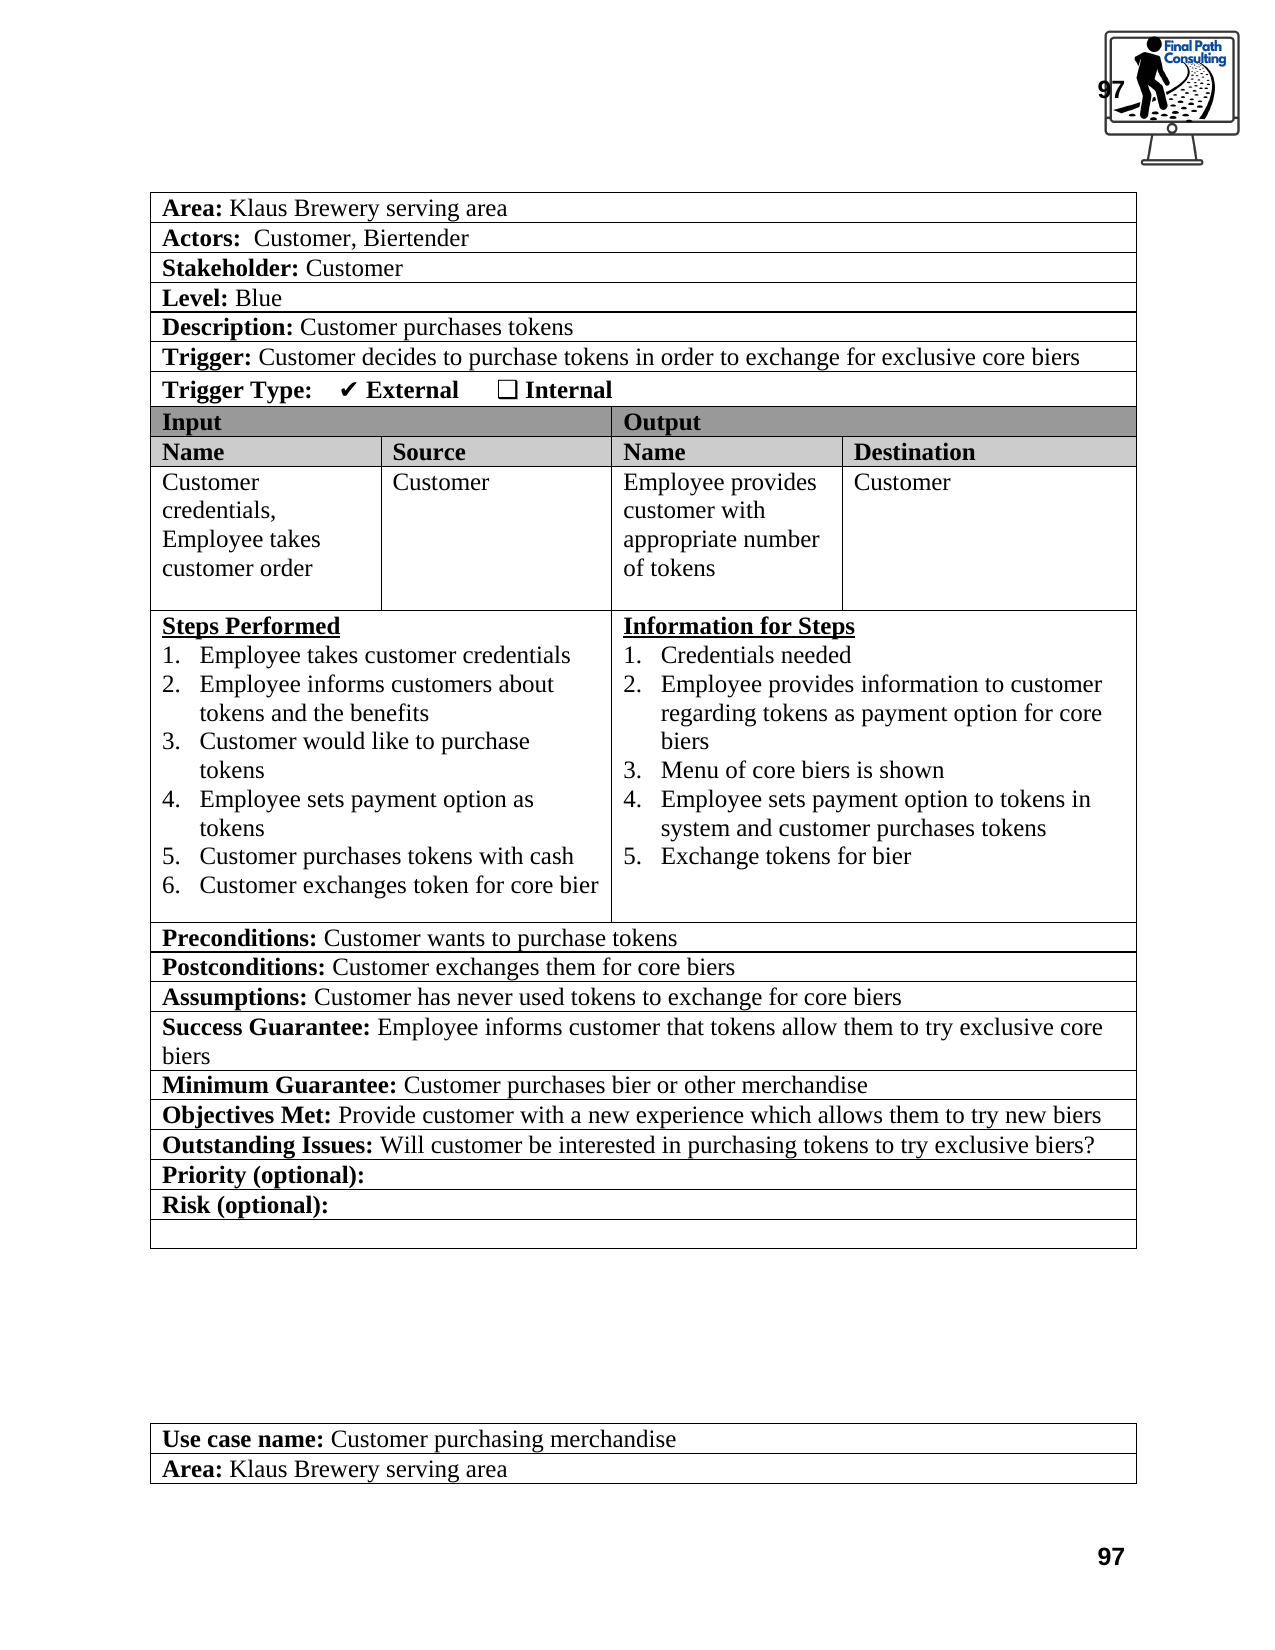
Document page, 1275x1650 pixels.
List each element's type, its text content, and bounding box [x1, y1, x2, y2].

table_cell Priority (optional): [151, 1160, 1136, 1189]
table_cell Name [151, 437, 381, 466]
table_cell Preconditions: Customer wants to purchase tokens [151, 923, 1136, 951]
table_cell Area: Klaus Brewery serving area [151, 1454, 1136, 1483]
table_cell [151, 1220, 1136, 1248]
table_cell Destination [843, 437, 1136, 466]
table_cell Steps Performed Employee takes customer credentials Employee informs customers about tokens and the benefits Customer would like to purchase tokens Employee sets payment option as tokens Customer purchases tokens with cash Customer exchanges token for core bier [151, 611, 611, 922]
table_header Use case name: Customer purchasing merchandise [151, 1424, 1136, 1453]
table_cell Source [382, 437, 611, 466]
table_cell Trigger Type: ✔ External ❑ Internal [151, 372, 1136, 406]
picture [1098, 89, 1107, 96]
table_cell Area: Klaus Brewery serving area [151, 193, 1136, 222]
table_cell Assumptions: Customer has never used tokens to exchange for core biers [151, 982, 1136, 1011]
table_cell Stakeholder: Customer [151, 253, 1136, 282]
table_cell Employee provides customer with appropriate number of tokens [612, 467, 842, 610]
table_cell Information for Steps Credentials needed Employee provides information to customer regarding tokens as payment option for core biers Menu of core biers is shown Employee sets payment option to tokens in system and customer purchases tokens Exchange tokens for bier [612, 611, 1136, 922]
table_cell Outstanding Issues: Will customer be interested in purchasing tokens to try exclusive biers? [151, 1130, 1136, 1159]
table_cell Postconditions: Customer exchanges them for core biers [151, 953, 1136, 981]
table_cell Name [612, 437, 842, 466]
table_cell Trigger: Customer decides to purchase tokens in order to exchange for exclusive core biers [151, 342, 1136, 371]
table_cell Output [612, 407, 1136, 436]
table_cell Description: Customer purchases tokens [151, 313, 1136, 341]
table_cell Input [151, 407, 611, 436]
table_cell Minimum Guarantee: Customer purchases bier or other merchandise [151, 1071, 1136, 1099]
picture [1098, 18, 1247, 174]
table_cell Level: Blue [151, 283, 1136, 311]
table_cell Customer credentials, Employee takes customer order [151, 467, 381, 610]
table_cell Customer [843, 467, 1136, 610]
table_cell Risk (optional): [151, 1190, 1136, 1218]
table_cell Success Guarantee: Employee informs customer that tokens allow them to try exclusive core biers [151, 1012, 1136, 1069]
table_cell Actors: Customer, Biertender [151, 223, 1136, 252]
table_cell Objectives Met: Provide customer with a new experience which allows them to try new biers [151, 1100, 1136, 1129]
table_cell Customer [382, 467, 611, 610]
